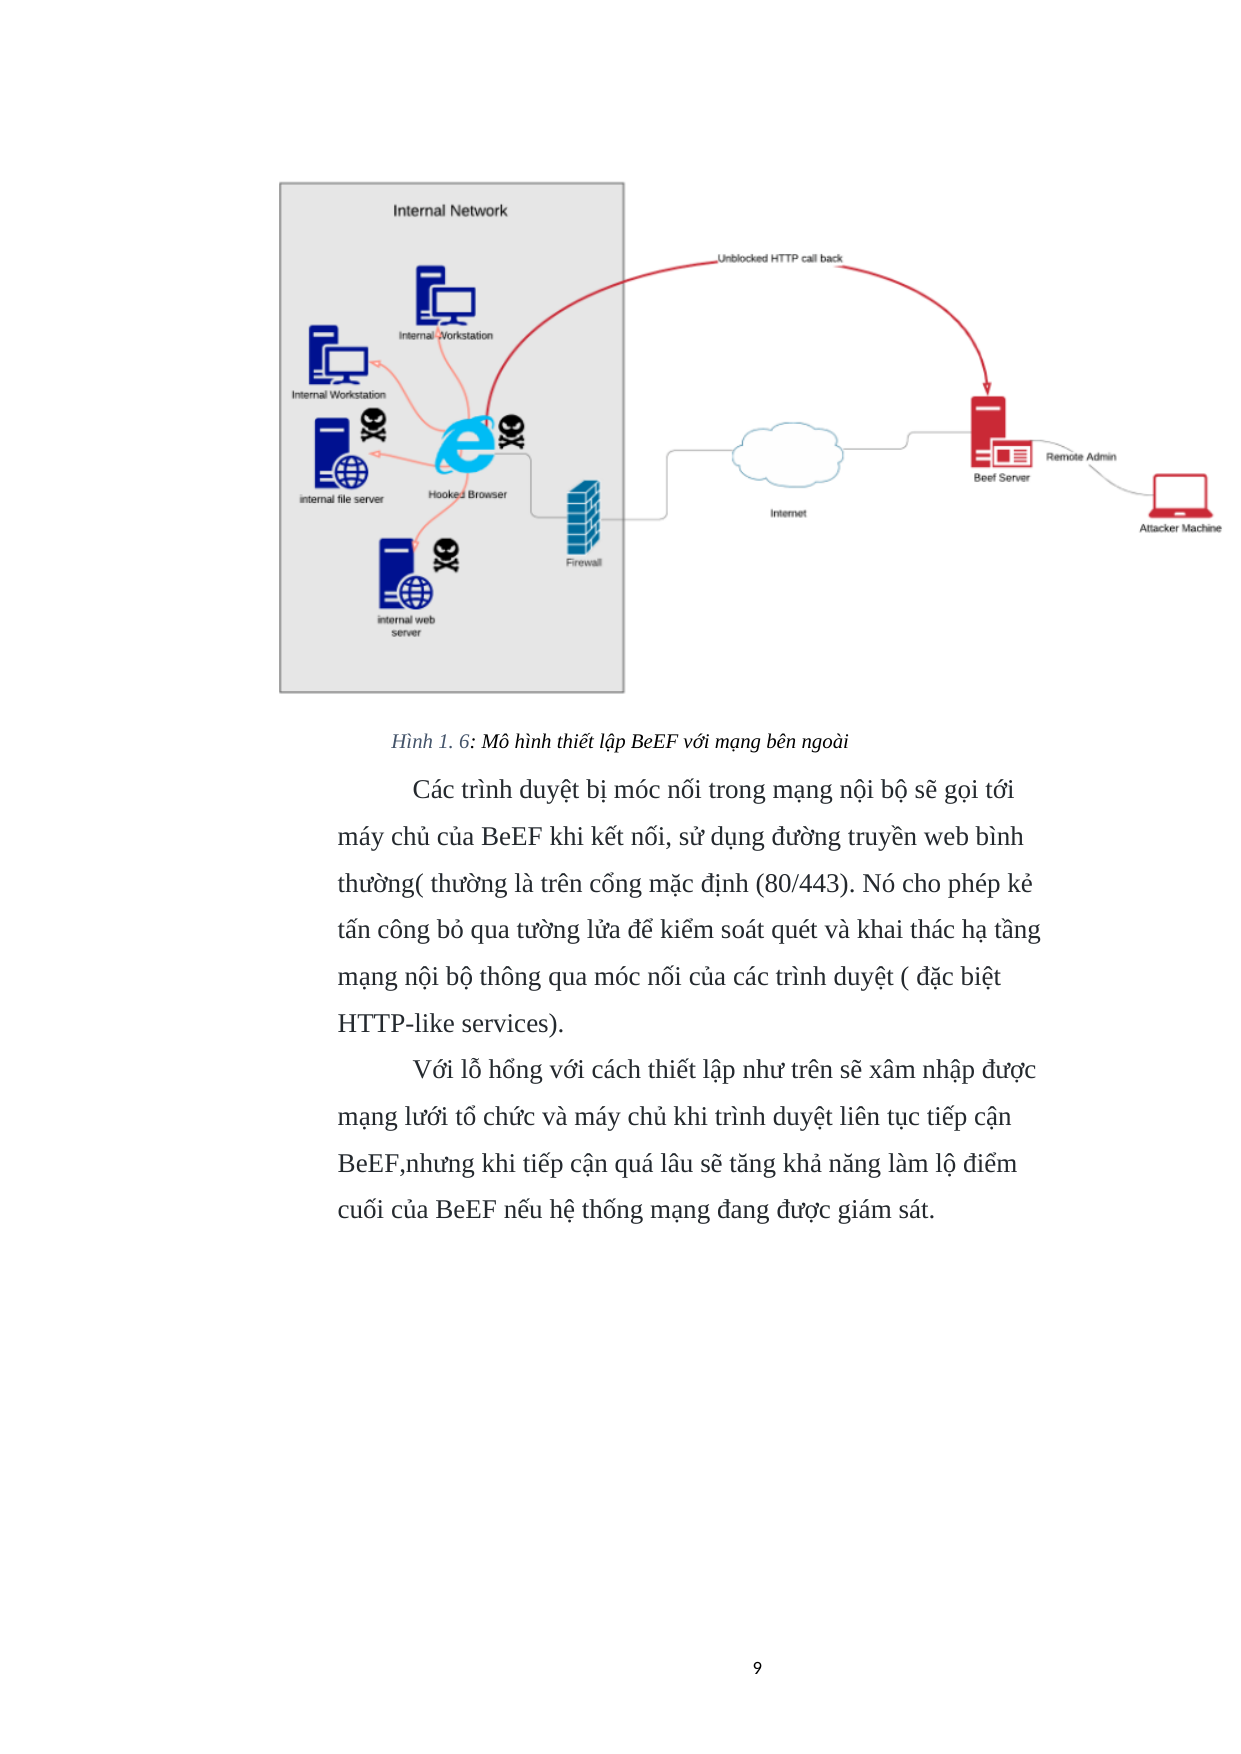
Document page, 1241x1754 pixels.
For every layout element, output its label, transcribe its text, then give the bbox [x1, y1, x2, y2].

text Với lỗ hổng với cách thiết lập như trên sẽ xâm nhập được mạng lưới tổ chức và máy chủ khi trình duyệt liên tục tiếp cận BeEF,nhưng khi tiếp cận quá lâu sẽ tăng khả năng làm lộ điểm cuối của BeEF nếu hệ thống mạng đang được giám sát. [337, 1053, 1053, 1225]
text Hình 1. 6: Mô hình thiết lập BeEF với mạng bên ngoài [187, 729, 1053, 753]
picture [262, 150, 1238, 716]
text Các trình duyệt bị móc nối trong mạng nội bộ sẽ gọi tới máy chủ của BeEF khi kết nối, sử dụng đường truyền web bình thường( thường là trên cổng mặc định (80/443). Nó cho phép kẻ tấn công bỏ qua tường lửa để kiểm soát quét và khai thác hạ tầng mạng nội bộ thông qua móc nối của các trình duyệt ( đặc biệt HTTP-like services). [337, 773, 1053, 1038]
